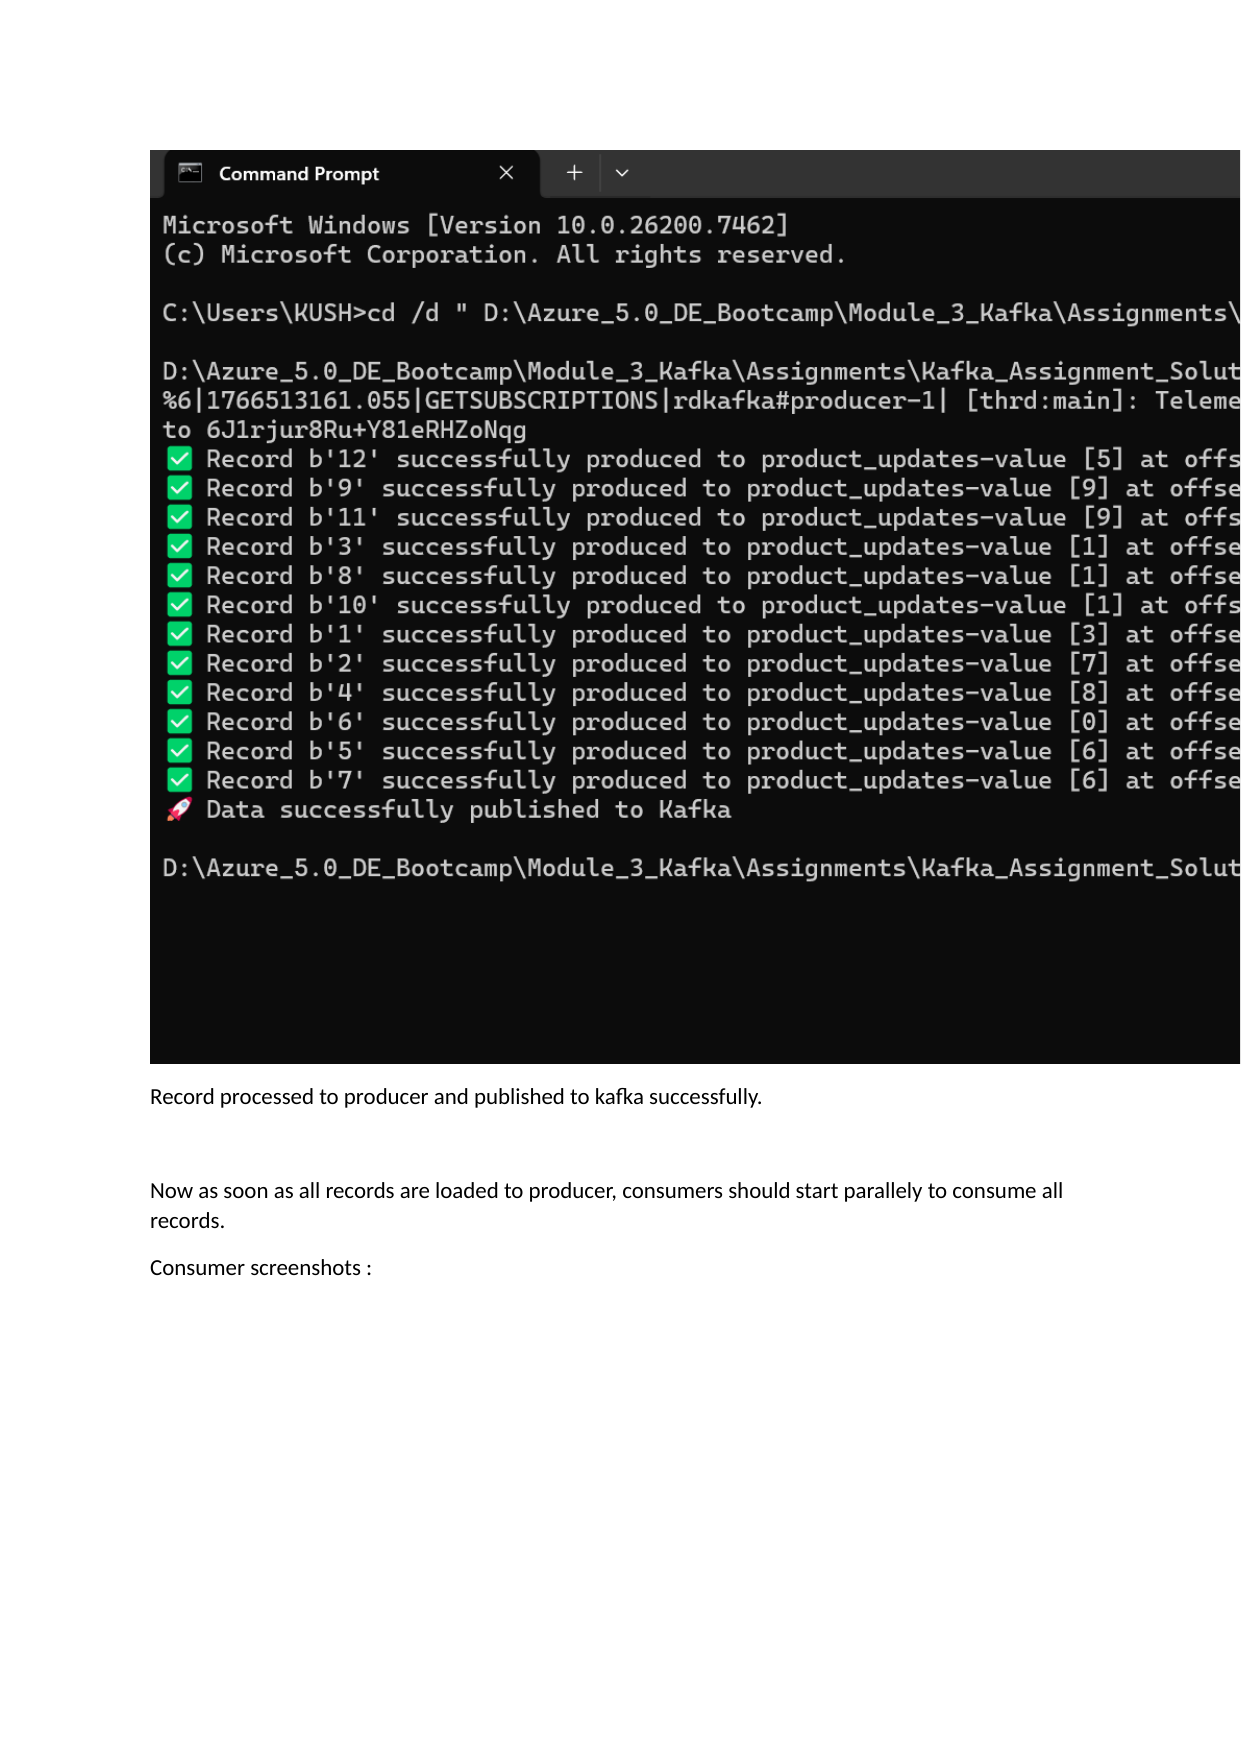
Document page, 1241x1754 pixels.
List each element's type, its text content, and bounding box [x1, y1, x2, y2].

text Now as soon as all records are loaded to producer, consumers should start parallely to consume all records. [150, 1176, 1090, 1234]
text Consumer screenshots : [150, 1253, 1090, 1281]
picture [150, 150, 1241, 1064]
text Record processed to producer and published to kafka successfully. [150, 1082, 1090, 1110]
